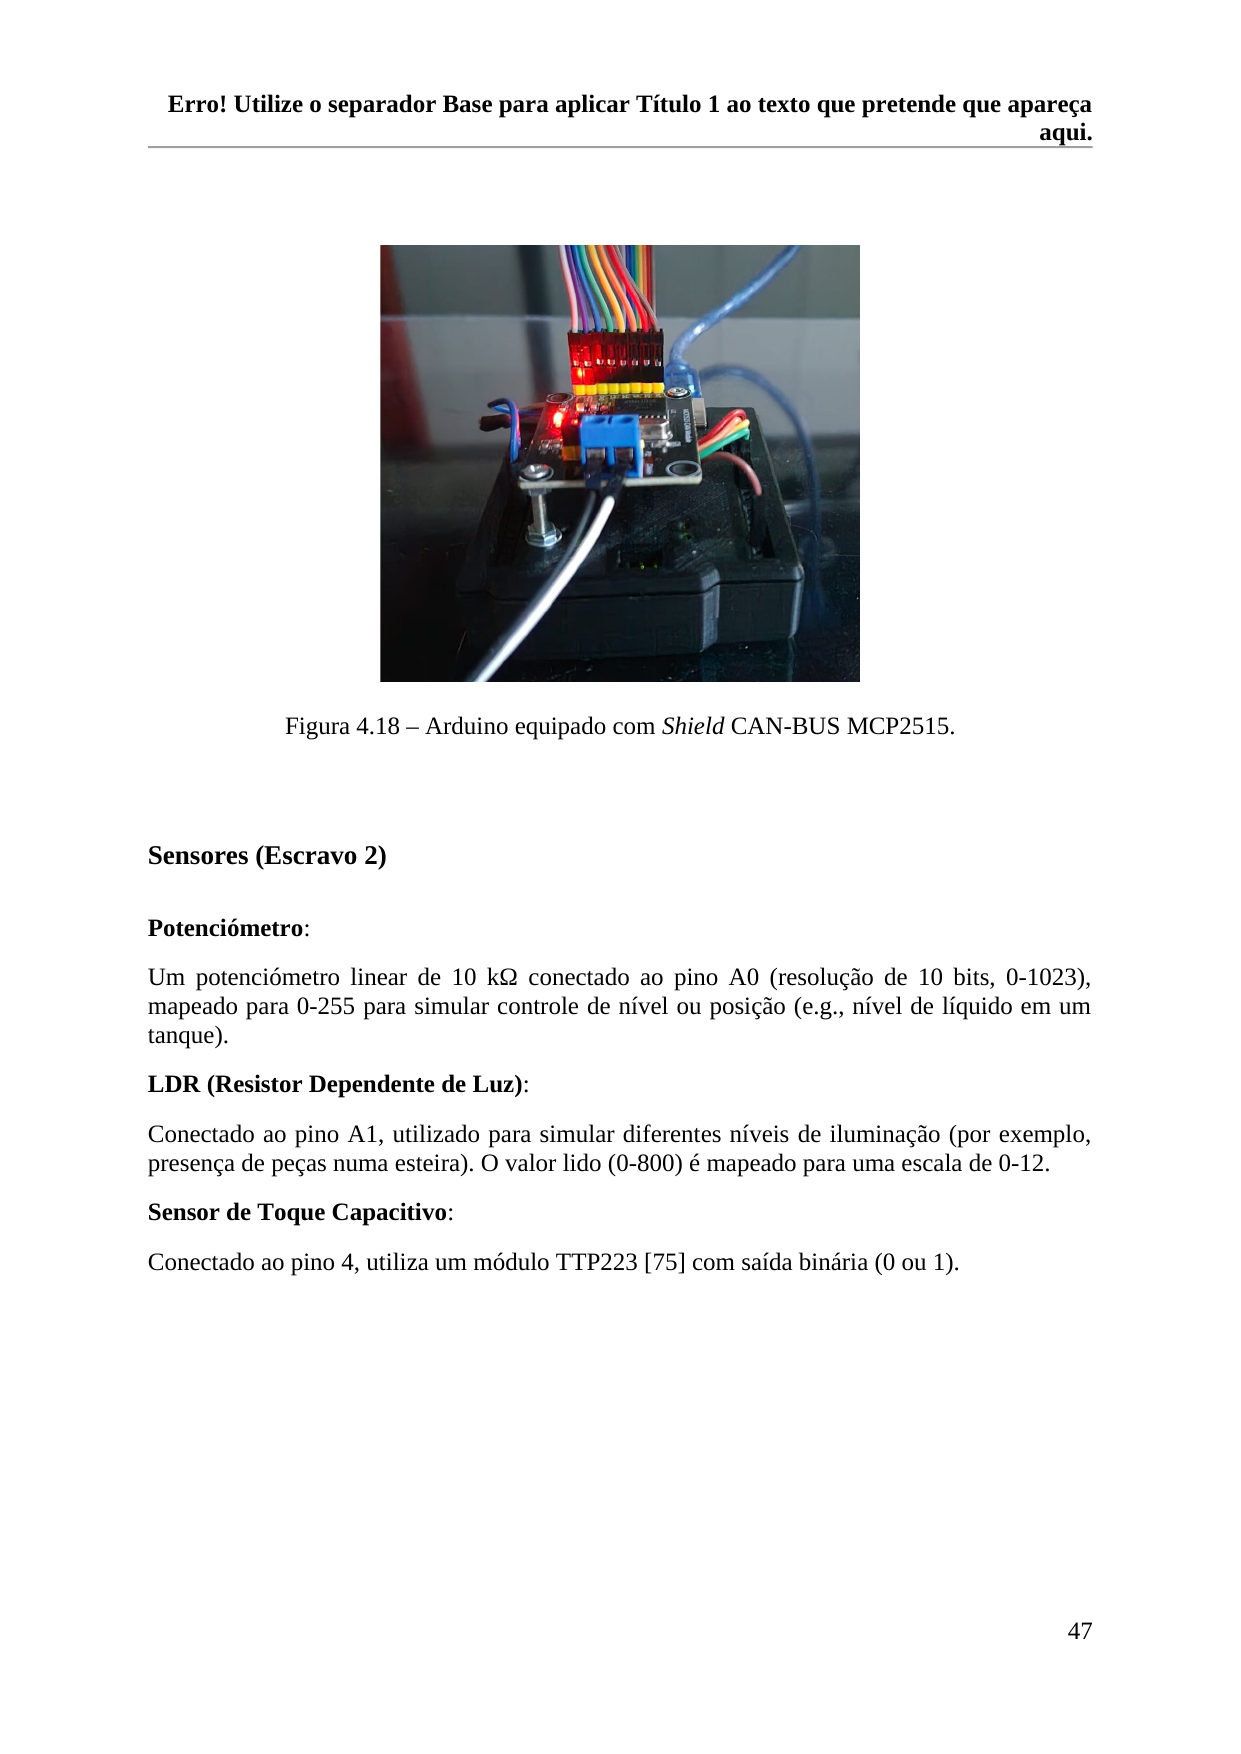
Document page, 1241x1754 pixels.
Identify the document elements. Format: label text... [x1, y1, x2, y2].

text Conectado ao pino A1, utilizado para simular diferentes níveis de iluminação (por exemplo, presença de peças numa esteira). O valor lido (0-800) é mapeado para uma escala de 0-12. [148, 1119, 1092, 1176]
picture [380, 245, 860, 682]
subtitle Sensores (Escravo 2) [148, 839, 1092, 871]
text Um potenciómetro linear de 10 kΩ conectado ao pino A0 (resolução de 10 bits, 0-1023), mapeado para 0-255 para simular controle de nível ou posição (e.g., nível de líquido em um tanque). [148, 962, 1092, 1048]
text Potenciómetro: [148, 913, 1092, 941]
text Conectado ao pino 4, utiliza um módulo TTP223 [75] com saída binária (0 ou 1). [148, 1247, 1092, 1276]
text Sensor de Toque Capacitivo: [148, 1197, 1092, 1226]
text LDR (Resistor Dependente de Luz): [148, 1069, 1092, 1098]
